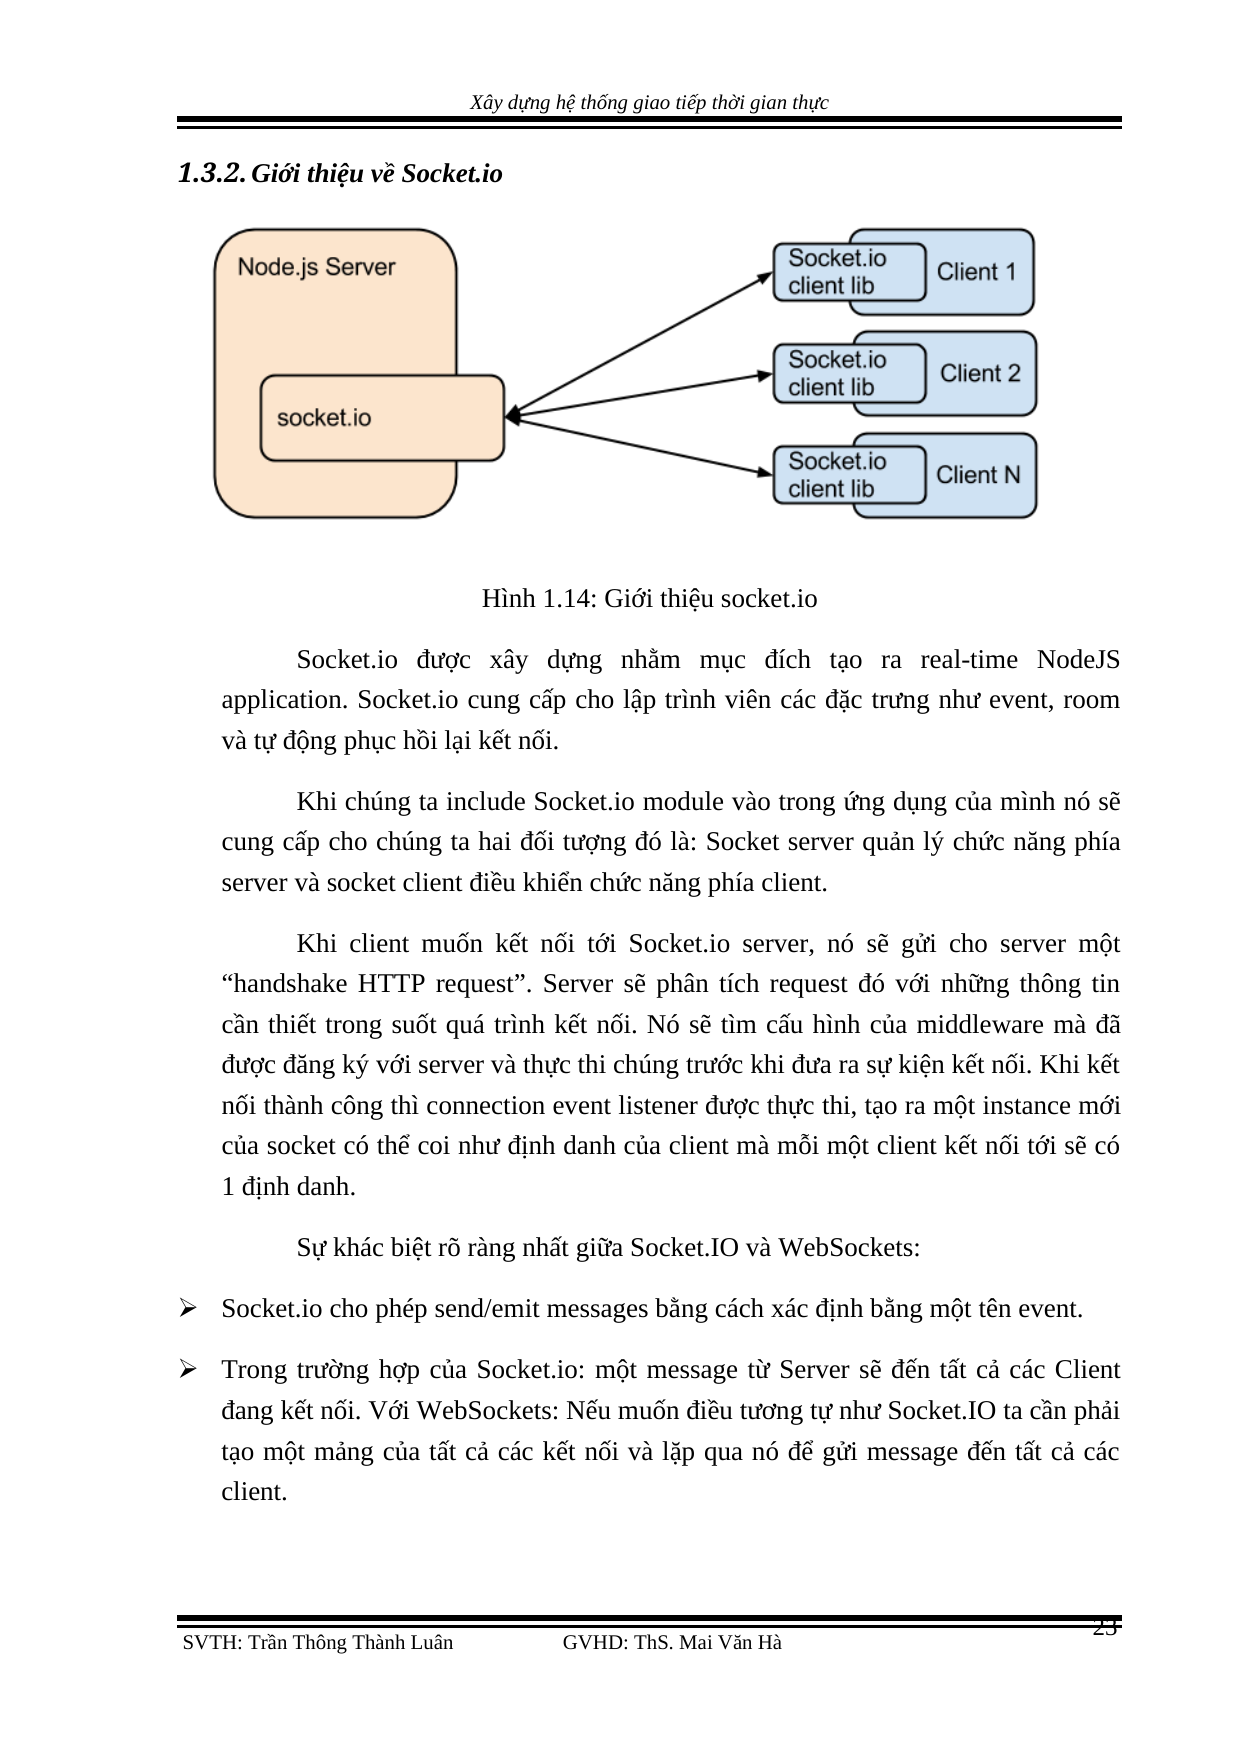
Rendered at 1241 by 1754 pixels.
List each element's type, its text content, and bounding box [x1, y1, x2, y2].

text Socket.io được xây dựng nhằm mục đích tạo ra real-time NodeJS application. Socket.io cung cấp cho lập trình viên các đặc trưng như event, room và tự động phục hồi lại kết nối. [221, 643, 1122, 755]
subtitle Giới thiệu về Socket.io [177, 154, 1122, 191]
picture [177, 207, 1068, 553]
text Sự khác biệt rõ ràng nhất giữa Socket.IO và WebSockets: [221, 1231, 1122, 1262]
list Trong trường hợp của Socket.io: một message từ Server sẽ đến tất cả các Client đang kết nối. Với WebSockets: Nếu muốn điều tương tự như Socket.IO ta cần phải tạo một mảng của tất cả các kết nối và lặp qua nó để gửi message đến tất cả các client. [177, 1354, 1122, 1506]
text Hình 1.14: Giới thiệu socket.io [177, 582, 1122, 613]
text Khi chúng ta include Socket.io module vào trong ứng dụng của mình nó sẽ cung cấp cho chúng ta hai đối tượng đó là: Socket server quản lý chức năng phía server và socket client điều khiển chức năng phía client. [221, 785, 1122, 897]
text Khi client muốn kết nối tới Socket.io server, nó sẽ gửi cho server một “handshake HTTP request”. Server sẽ phân tích request đó với những thông tin cần thiết trong suốt quá trình kết nối. Nó sẽ tìm cấu hình của middleware mà đã được đăng ký với server và thực thi chúng trước khi đưa ra sự kiện kết nối. Khi kết nối thành công thì connection event listener được thực thi, tạo ra một instance mới của socket có thể coi như định danh của client mà mỗi một client kết nối tới sẽ có 1 định danh. [221, 927, 1122, 1201]
list Socket.io cho phép send/emit messages bằng cách xác định bằng một tên event. [177, 1292, 1122, 1323]
